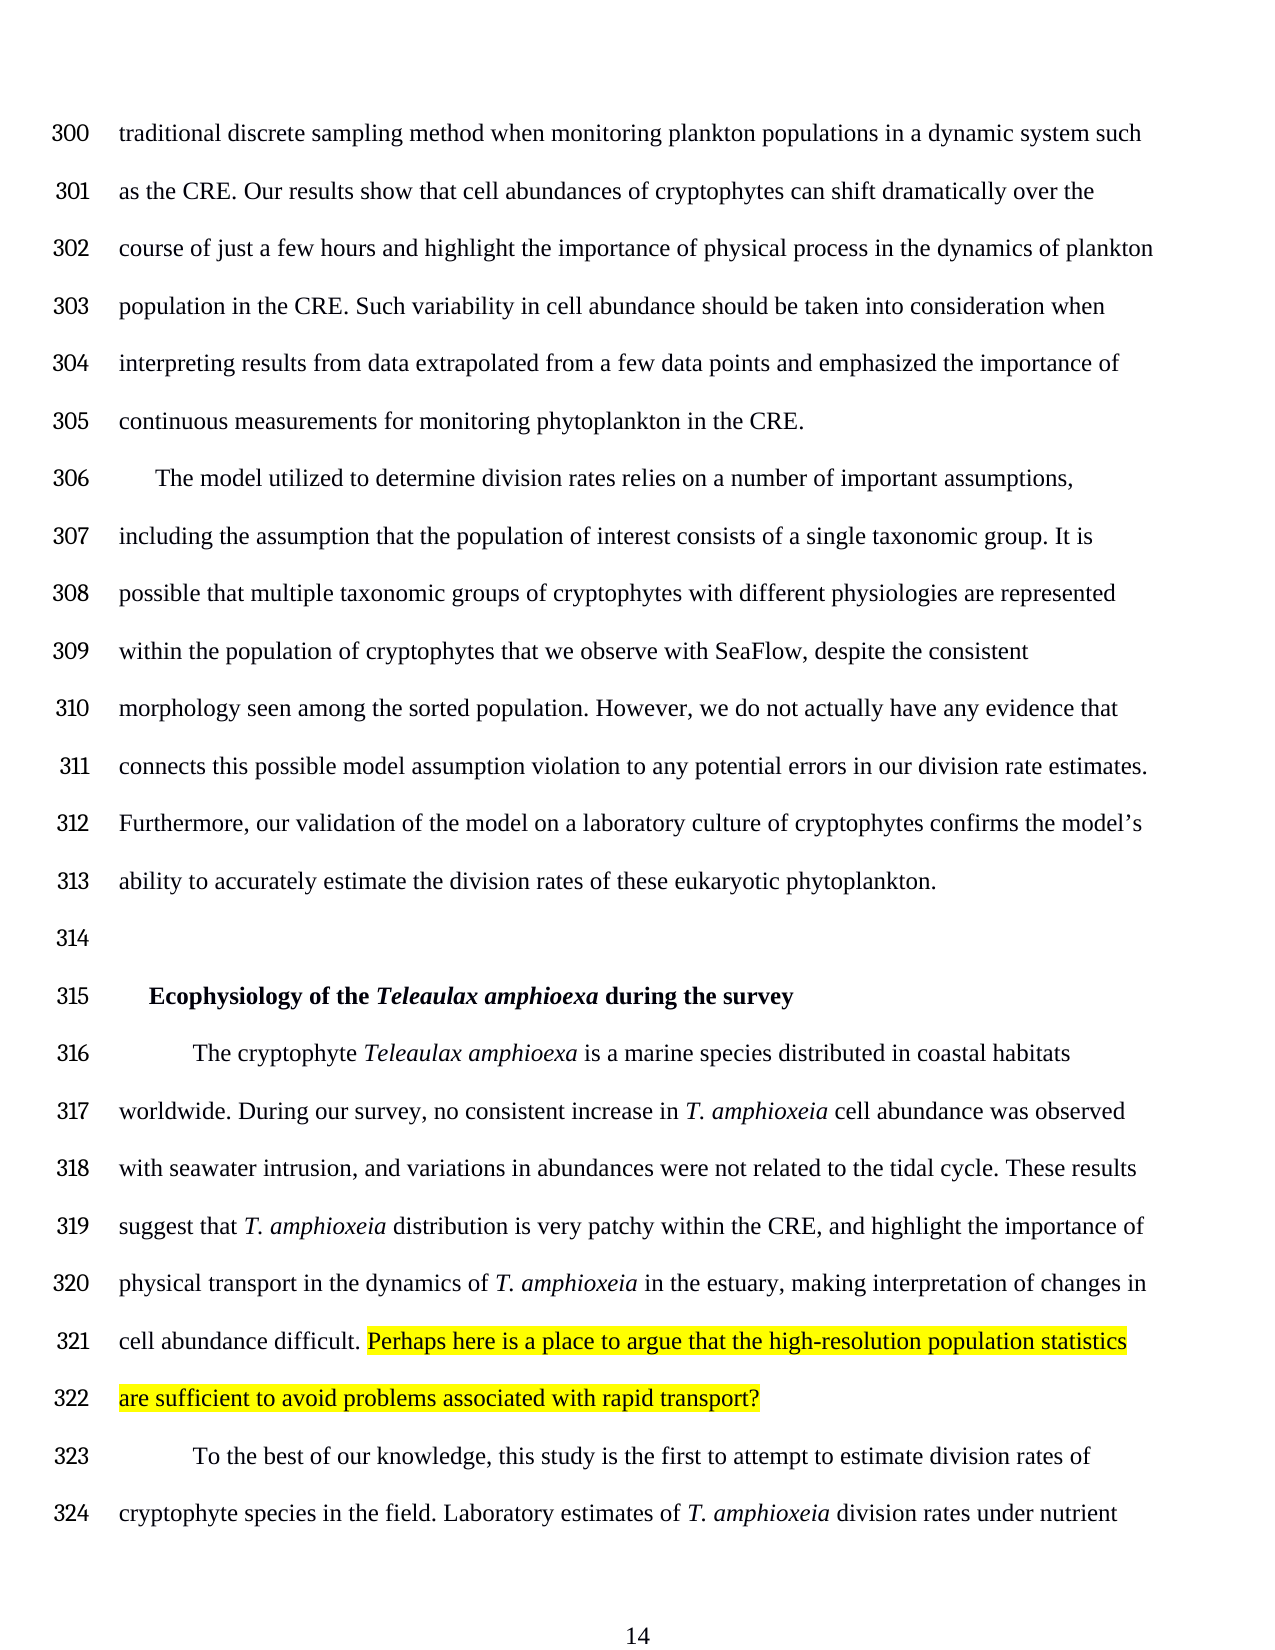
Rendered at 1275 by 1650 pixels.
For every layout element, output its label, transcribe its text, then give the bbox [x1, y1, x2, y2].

text The model utilized to determine division rates relies on a number of important assumptions, including the assumption that the population of interest consists of a single taxonomic group. It is possible that multiple taxonomic groups of cryptophytes with different physiologies are represented within the population of cryptophytes that we observe with SeaFlow, despite the consistent morphology seen among the sorted population. However, we do not actually have any evidence that connects this possible model assumption violation to any potential errors in our division rate estimates. Furthermore, our validation of the model on a laboratory culture of cryptophytes confirms the model’s ability to accurately estimate the division rates of these eukaryotic phytoplankton. [118, 463, 1156, 895]
text The cryptophyte Teleaulax amphioexa is a marine species distributed in coastal habitats worldwide. During our survey, no consistent increase in T. amphioxeia cell abundance was observed with seawater intrusion, and variations in abundances were not related to the tidal cycle. These results suggest that T. amphioxeia distribution is very patchy within the CRE, and highlight the importance of physical transport in the dynamics of T. amphioxeia in the estuary, making interpretation of changes in cell abundance difficult. Perhaps here is a place to argue that the high-resolution population statistics are sufficient to avoid problems associated with rapid transport? [118, 1038, 1156, 1412]
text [118, 1441, 1156, 1527]
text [118, 118, 1156, 435]
text Ecophysiology of the Teleaulax amphioexa during the survey [118, 981, 1156, 1010]
